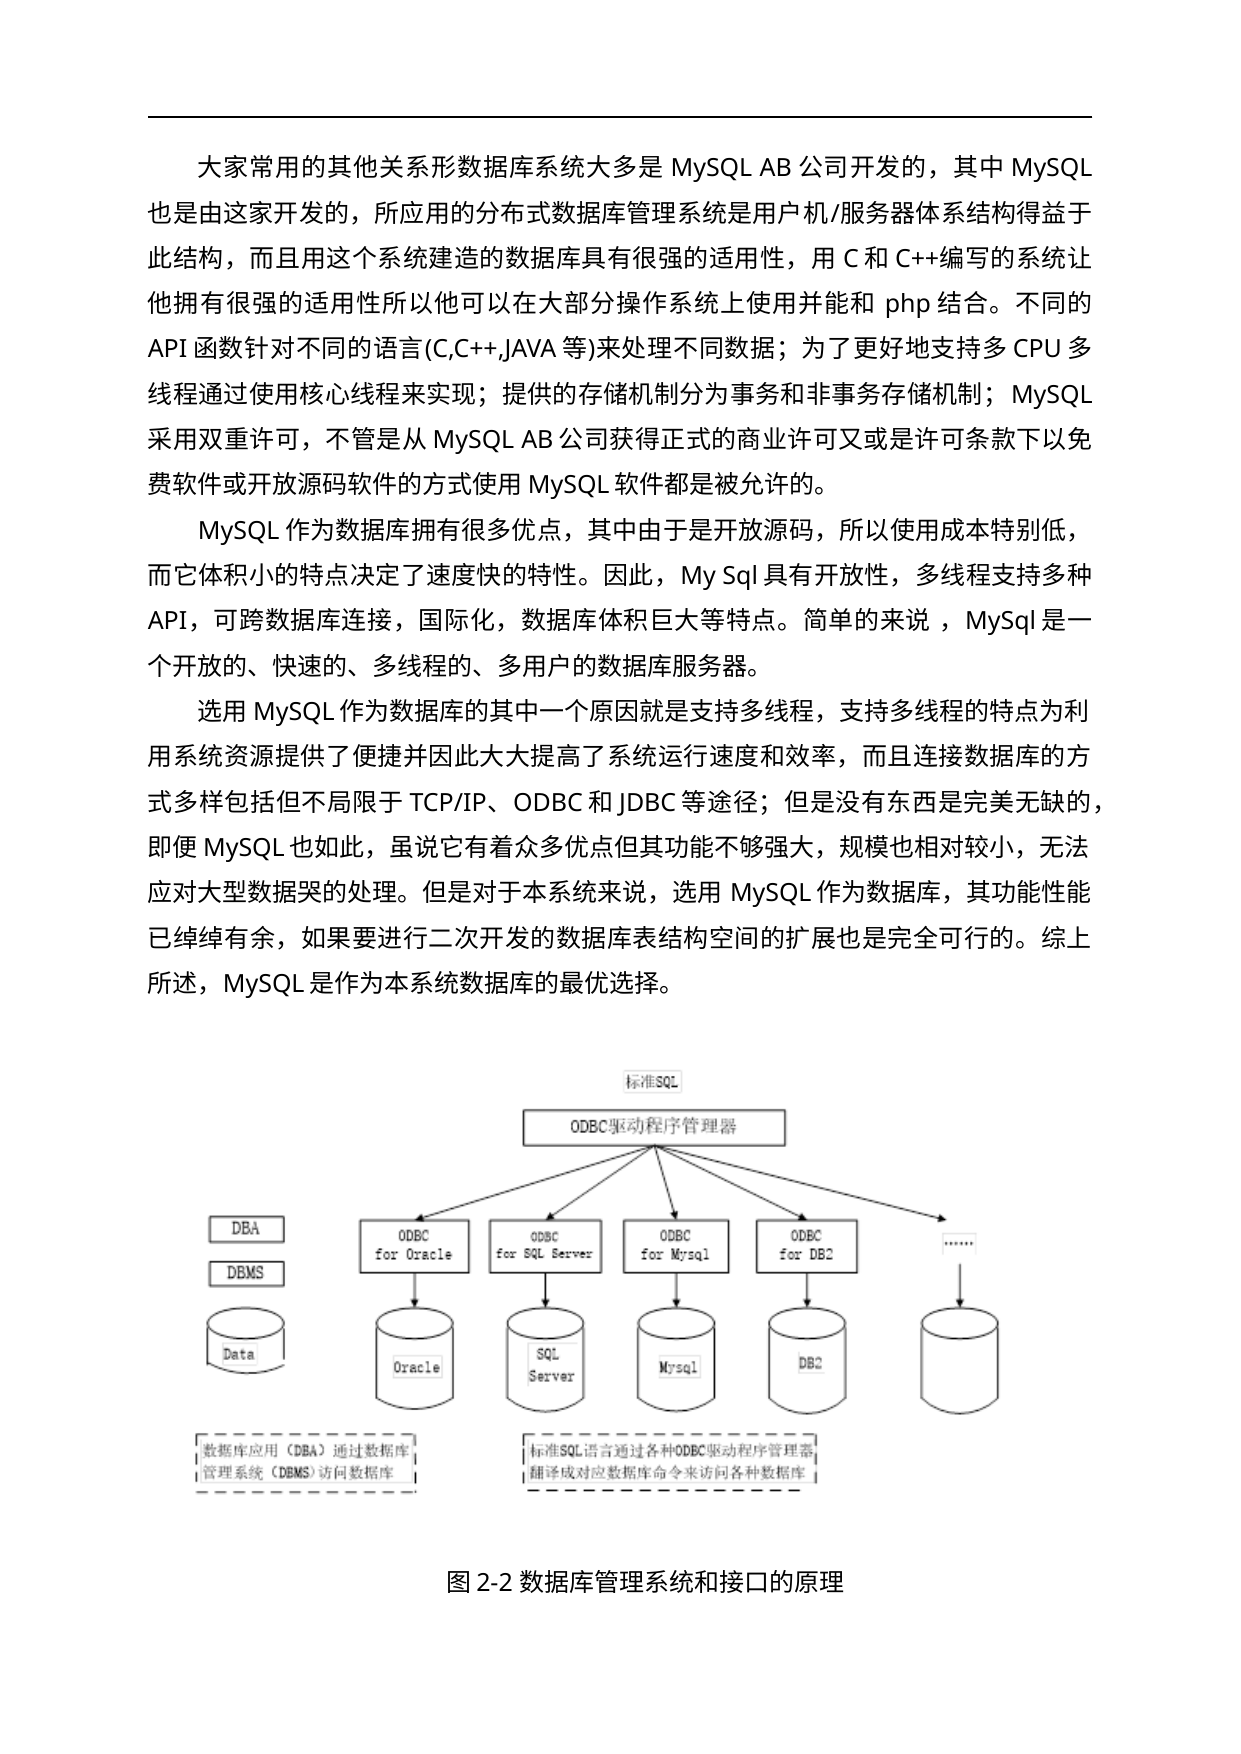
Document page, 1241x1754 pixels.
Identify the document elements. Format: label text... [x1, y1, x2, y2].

text 图2-2 数据库管理系统和接口的原理 [148, 1563, 1092, 1599]
picture [188, 1064, 1052, 1504]
text 大家常用的其他关系形数据库系统大多是MySQL AB公司开发的，其中MySQL也是由这家开发的，所应用的分布式数据库管理系统是用户机/服务器体系结构得益于此结构，而且用这个系统建造的数据库具有很强的适用性，用C和C++编写的系统让他拥有很强的适用性所以他可以在大部分操作系统上使用并能和php结合。不同的API函数针对不同的语言(C,C++,JAVA等)来处理不同数据；为了更好地支持多CPU多线程通过使用核心线程来实现；提供的存储机制分为事务和非事务存储机制；MySQL采用双重许可，不管是从MySQL AB公司获得正式的商业许可又或是许可条款下以免费软件或开放源码软件的方式使用MySQL软件都是被允许的。 [148, 148, 1092, 501]
text 选用MySQL作为数据库的其中一个原因就是支持多线程，支持多线程的特点为利用系统资源提供了便捷并因此大大提高了系统运行速度和效率，而且连接数据库的方式多样包括但不局限于TCP/IP、ODBC和JDBC等途径；但是没有东西是完美无缺的，即便MySQL也如此，虽说它有着众多优点但其功能不够强大，规模也相对较小，无法应对大型数据哭的处理。但是对于本系统来说，选用MySQL作为数据库，其功能性能已绰绰有余，如果要进行二次开发的数据库表结构空间的扩展也是完全可行的。综上所述，MySQL是作为本系统数据库的最优选择。 [148, 691, 1092, 999]
text MySQL作为数据库拥有很多优点，其中由于是开放源码，所以使用成本特别低，而它体积小的特点决定了速度快的特性。因此，My Sql具有开放性，多线程支持多种API，可跨数据库连接，国际化，数据库体积巨大等特点。简单的来说 ，MySql是一个开放的、快速的、多线程的、多用户的数据库服务器。 [148, 510, 1092, 682]
